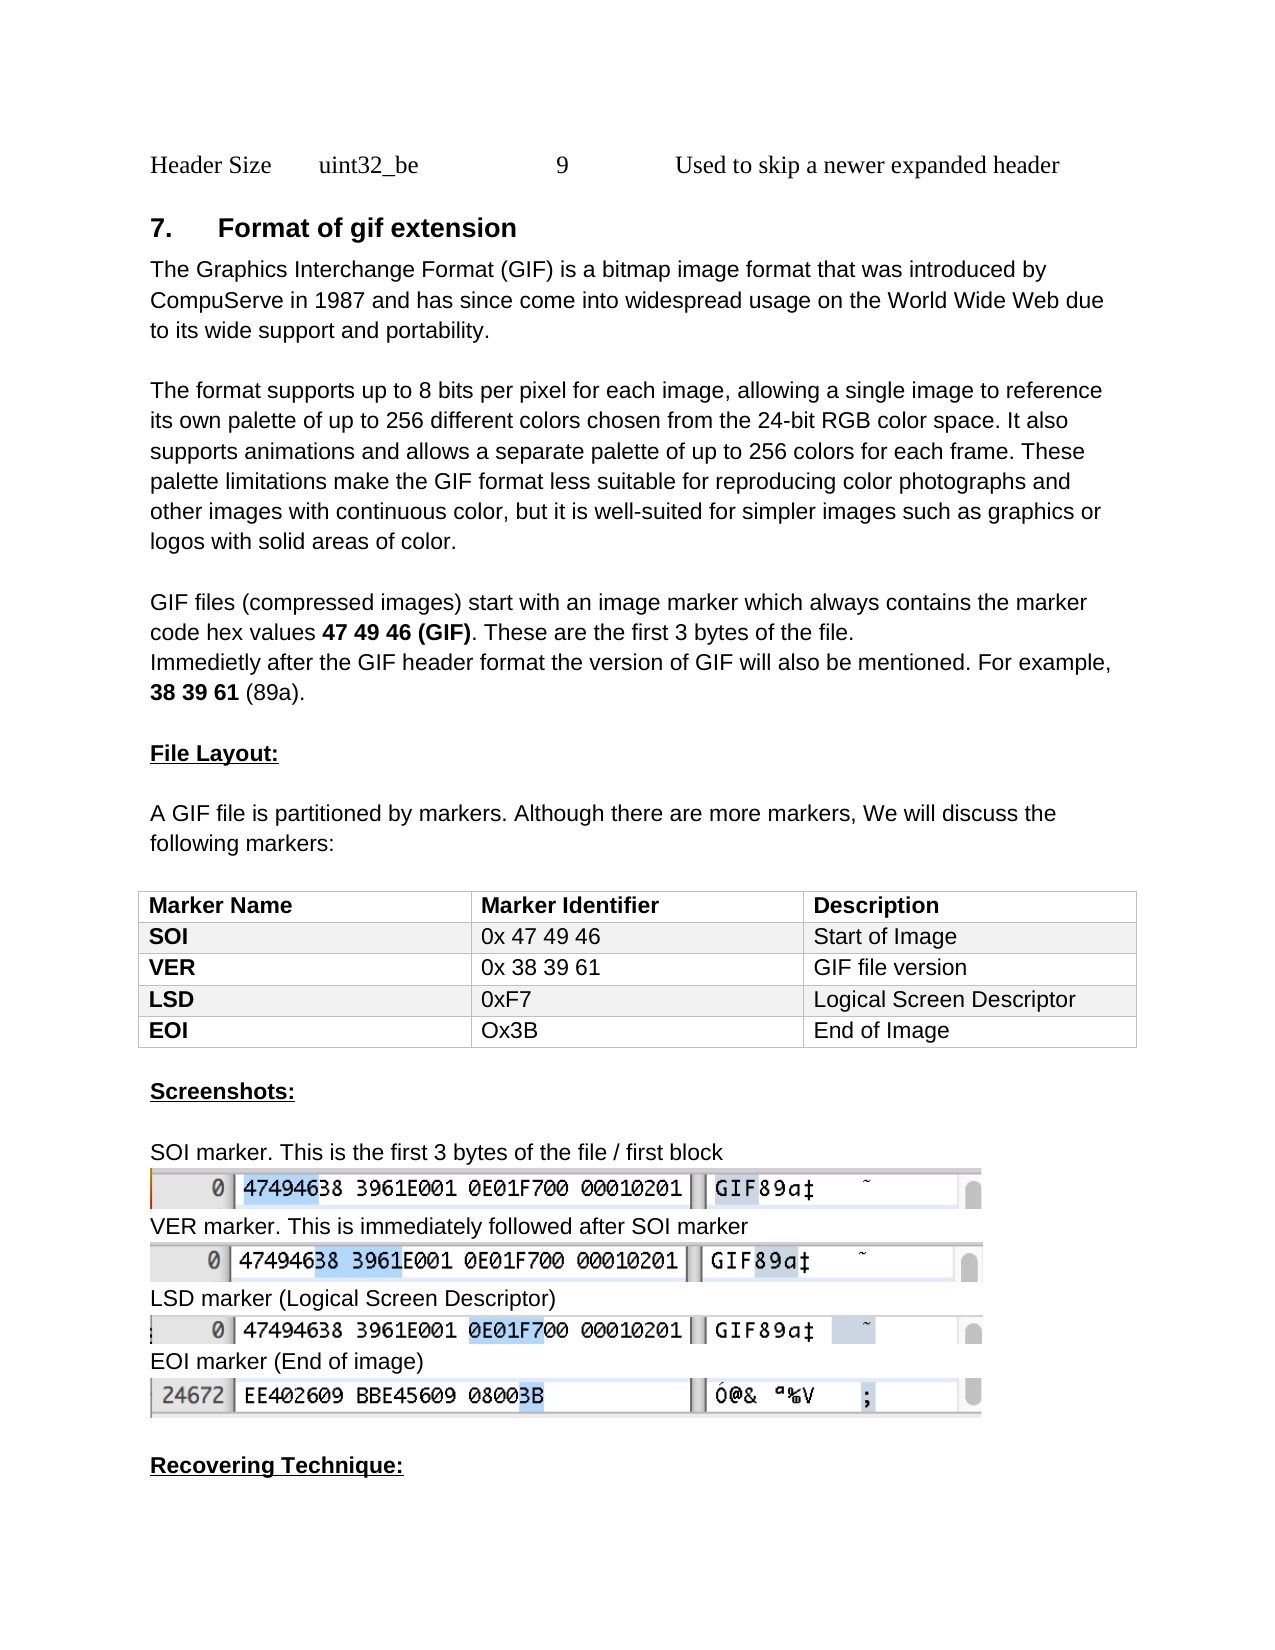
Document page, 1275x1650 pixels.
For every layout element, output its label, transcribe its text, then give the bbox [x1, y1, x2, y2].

table_header Marker Identifier [472, 892, 803, 922]
text Header Size uint32_be 9 Used to skip a newer expanded header [150, 150, 1125, 179]
text A GIF file is partitioned by markers. Although there are more markers, We will discuss the following markers: [150, 800, 1125, 857]
text File Layout: [150, 740, 1125, 766]
table_cell SOI [139, 923, 471, 953]
table_cell 0xF7 [472, 986, 803, 1016]
text SOI marker. This is the first 3 bytes of the file / first block [150, 1139, 1125, 1165]
picture [150, 1242, 983, 1282]
table_cell 0x 38 39 61 [472, 954, 803, 984]
text GIF files (compressed images) start with an image marker which always contains the marker code hex values 47 49 46 (GIF). These are the first 3 bytes of the file. [150, 589, 1125, 645]
text Screenshots: [150, 1048, 1125, 1105]
table_cell Logical Screen Descriptor [804, 986, 1136, 1016]
table_cell EOI [139, 1017, 471, 1047]
picture [150, 1378, 982, 1418]
text VER marker. This is immediately followed after SOI marker [150, 1213, 1125, 1239]
text LSD marker (Logical Screen Descriptor) [150, 1285, 1125, 1311]
subtitle 7. Format of gif extension [150, 212, 1125, 243]
table_cell GIF file version [804, 954, 1136, 984]
text Immedietly after the GIF header format the version of GIF will also be mentioned. For example, 38 39 61 (89a). [150, 649, 1125, 736]
text The Graphics Interchange Format (GIF) is a bitmap image format that was introduced by CompuServe in 1987 and has since come into widespread usage on the World Wide Web due to its wide support and portability. [150, 256, 1125, 343]
table_header Marker Name [139, 892, 471, 922]
text The format supports up to 8 bits per pixel for each image, allowing a single image to reference its own palette of up to 256 different colors chosen from the 24-bit RGB color space. It also supports animations and allows a separate palette of up to 256 colors for each frame. These palette limitations make the GIF format less suitable for reproducing color photographs and other images with continuous color, but it is well-suited for simpler images such as graphics or logos with solid areas of color. [150, 377, 1125, 555]
table_cell End of Image [804, 1017, 1136, 1047]
picture [150, 1168, 982, 1209]
picture [150, 1315, 983, 1344]
text EOI marker (End of image) [150, 1348, 1125, 1374]
table_cell LSD [139, 986, 471, 1016]
table_header Description [804, 892, 1136, 922]
table_cell VER [139, 954, 471, 984]
text Recovering Technique: [150, 1452, 1125, 1478]
table_cell 0x 47 49 46 [472, 923, 803, 953]
table_cell Ox3B [472, 1017, 803, 1047]
table_cell Start of Image [804, 923, 1136, 953]
